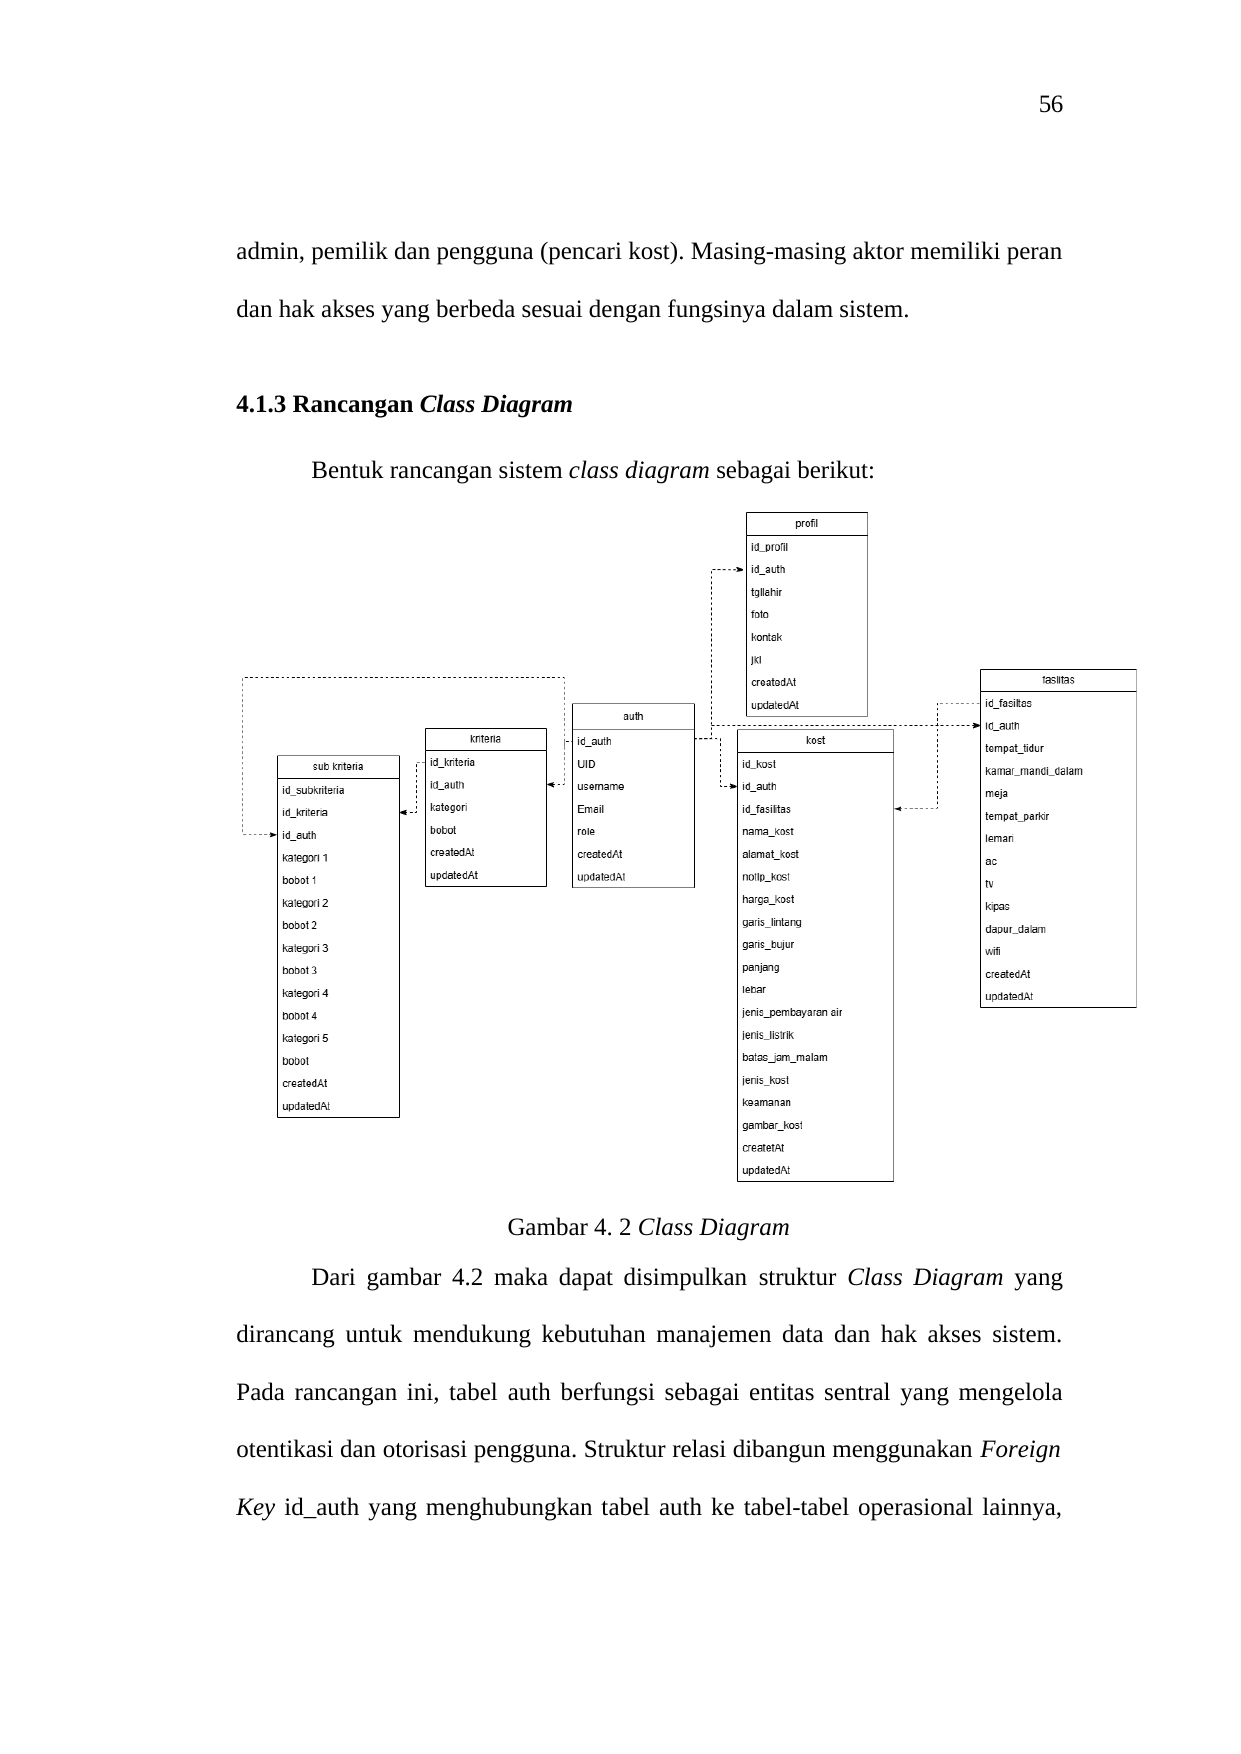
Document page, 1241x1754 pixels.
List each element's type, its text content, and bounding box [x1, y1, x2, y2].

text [236, 236, 1063, 322]
text Gambar 4. 2 Class Diagram [236, 1212, 1063, 1241]
subtitle 4.1.3 Rancangan Class Diagram [236, 389, 1063, 417]
picture [236, 512, 1137, 1184]
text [236, 1262, 1063, 1521]
text Bentuk rancangan sistem class diagram sebagai berikut: [236, 455, 1063, 484]
